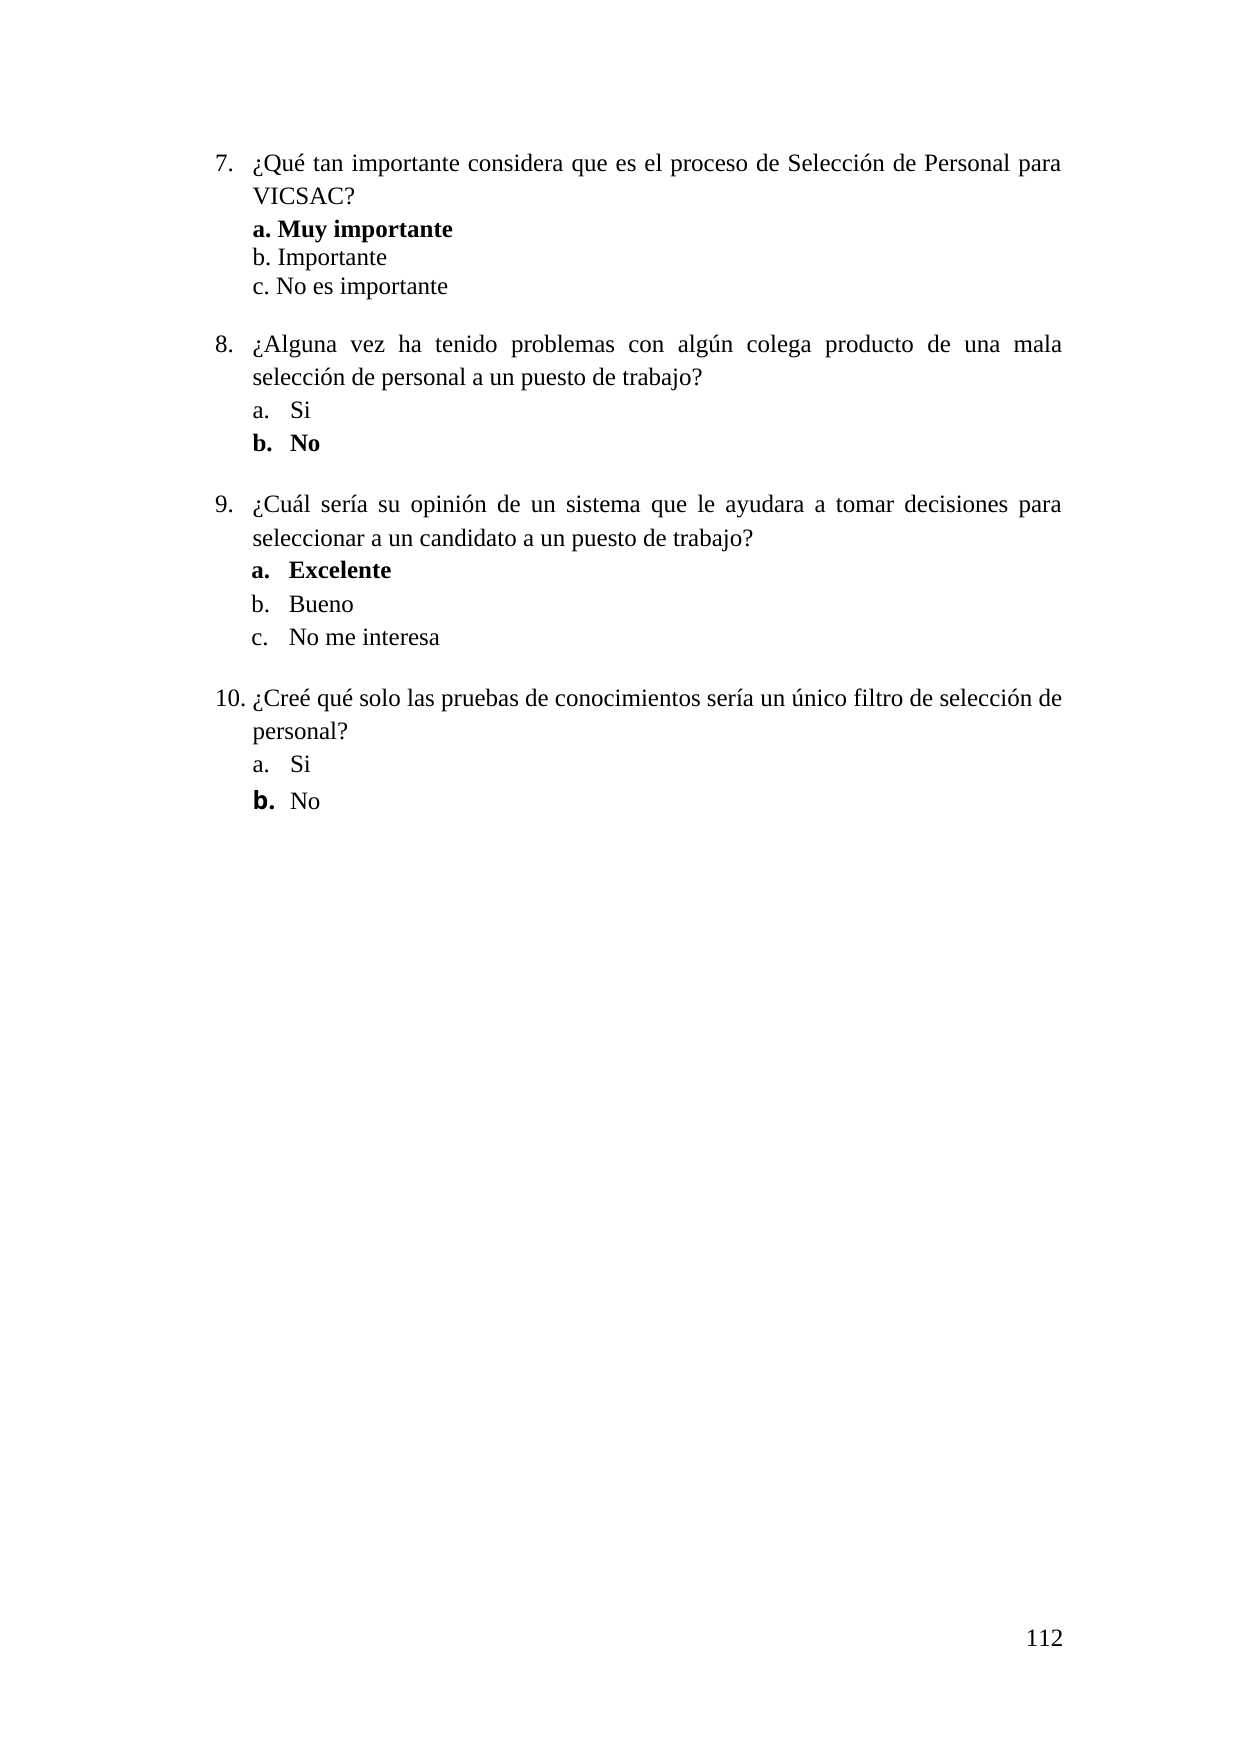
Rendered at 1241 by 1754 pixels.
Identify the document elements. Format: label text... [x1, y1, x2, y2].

list a. Muy importante [252, 214, 1063, 242]
list No me interesa [251, 622, 1063, 650]
list Si [252, 749, 1063, 778]
list ¿Qué tan importante considera que es el proceso de Selección de Personal para VICSAC? [215, 148, 1063, 209]
list ¿Alguna vez ha tenido problemas con algún colega producto de una mala selección de personal a un puesto de trabajo? [215, 329, 1063, 391]
list No [252, 782, 1063, 817]
list c. No es importante [252, 271, 1063, 300]
list Excelente [251, 556, 1063, 584]
list b. Importante [252, 242, 1063, 271]
list ¿Creé qué solo las pruebas de conocimientos sería un único filtro de selección de personal? [215, 683, 1063, 745]
list Bueno [251, 589, 1063, 617]
list No [252, 428, 1063, 457]
list ¿Cuál sería su opinión de un sistema que le ayudara a tomar decisiones para seleccionar a un candidato a un puesto de trabajo? [215, 489, 1063, 551]
list Si [252, 395, 1063, 423]
